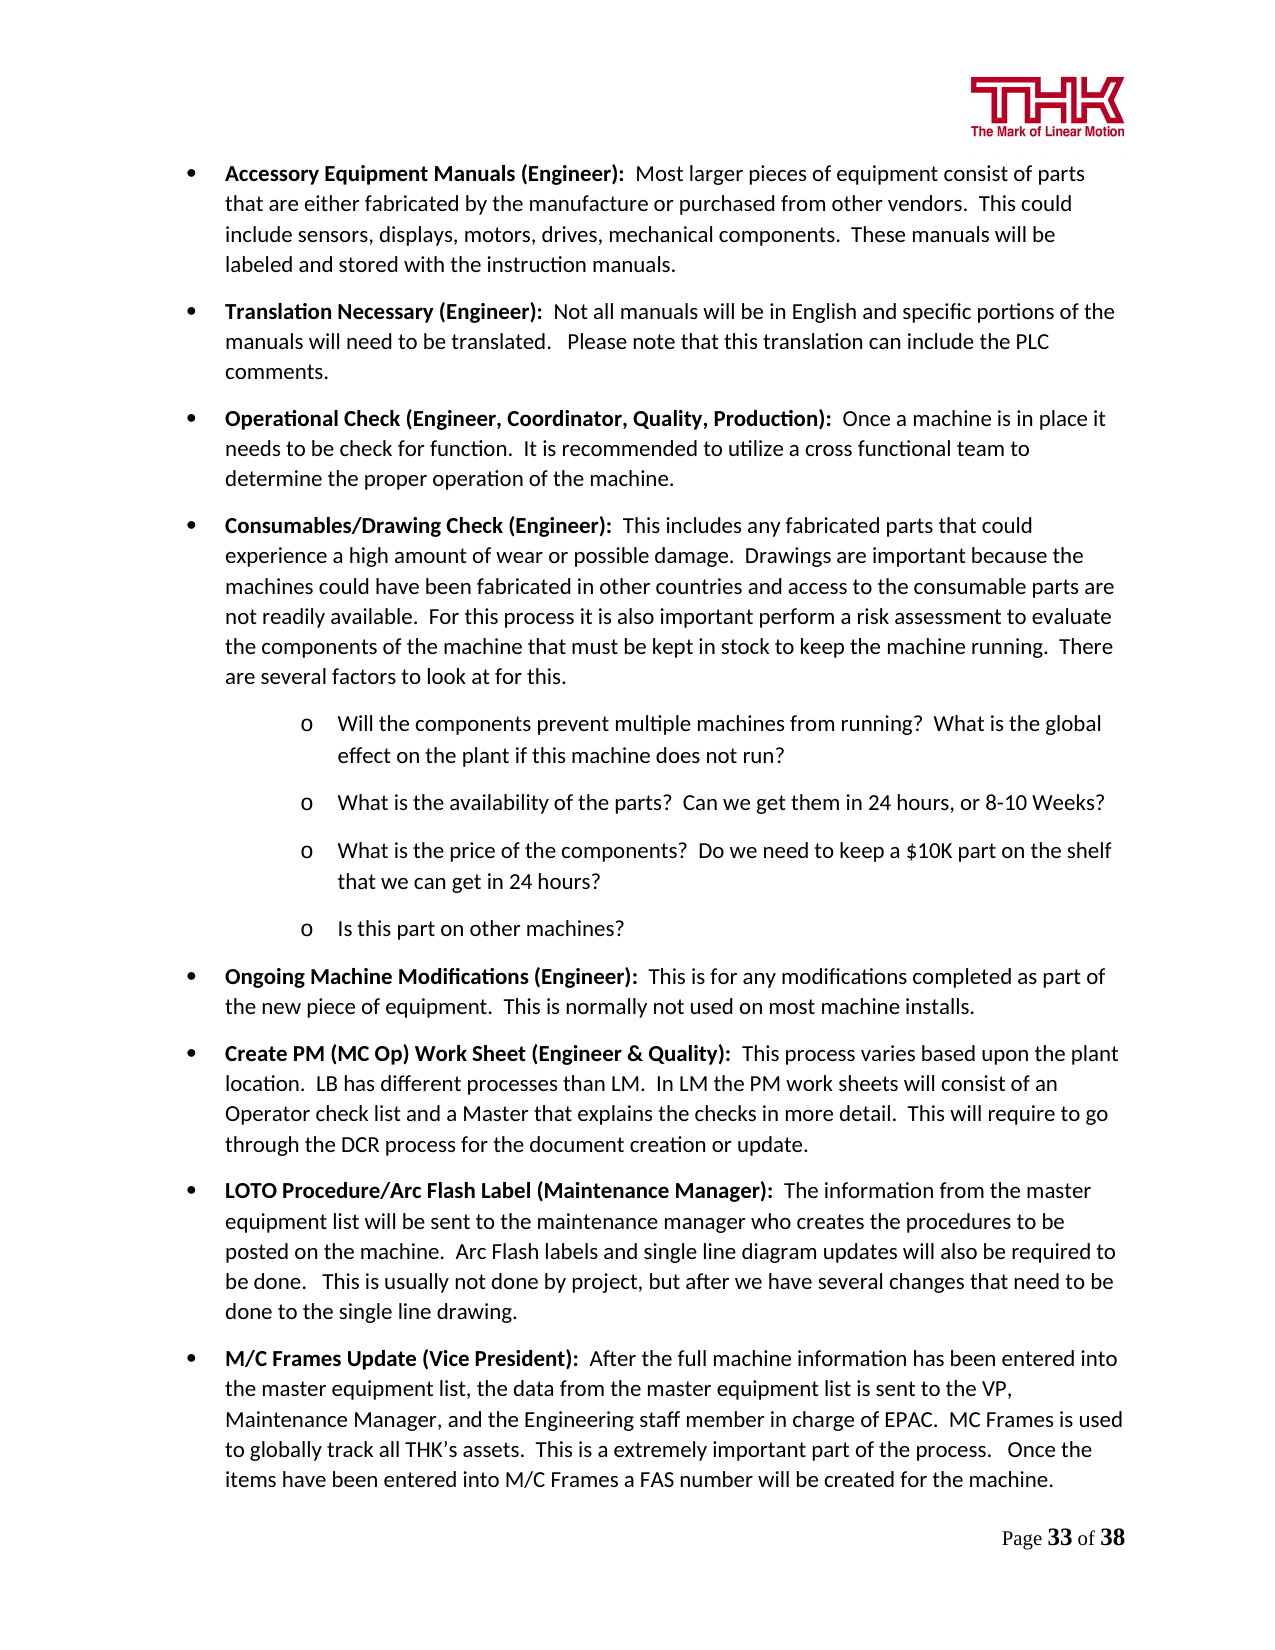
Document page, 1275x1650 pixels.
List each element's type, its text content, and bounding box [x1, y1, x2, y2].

list LOTO Procedure/Arc Flash Label (Maintenance Manager): The information from the master equipment list will be sent to the maintenance manager who creates the procedures to be posted on the machine. Arc Flash labels and single line diagram updates will also be required to be done. This is usually not done by project, but after we have several changes that need to be done to the single line drawing. [187, 1177, 1125, 1326]
picture [969, 75, 1125, 159]
list Is this part on other machines? [300, 914, 1125, 943]
list What is the price of the components? Do we need to keep a $10K part on the shelf that we can get in 24 hours? [300, 836, 1125, 895]
list Create PM (MC Op) Work Sheet (Engineer & Quality): This process varies based upon the plant location. LB has different processes than LM. In LM the PM work sheets will consist of an Operator check list and a Master that explains the checks in more detail. This will require to go through the DCR process for the document creation or update. [187, 1039, 1125, 1158]
list Operational Check (Engineer, Coordinator, Quality, Production): Once a machine is in place it needs to be check for function. It is recommended to utilize a cross functional team to determine the proper operation of the machine. [187, 404, 1125, 493]
list Accessory Equipment Manuals (Engineer): Most larger pieces of equipment consist of parts that are either fabricated by the manufacture or purchased from other vendors. This could include sensors, displays, motors, drives, mechanical components. These manuals will be labeled and stored with the instruction manuals. [187, 159, 1125, 278]
list Consumables/Drawing Check (Engineer): This includes any fabricated parts that could experience a high amount of wear or possible damage. Drawings are important because the machines could have been fabricated in other countries and access to the consumable parts are not readily available. For this process it is also important perform a risk assessment to evaluate the components of the machine that must be kept in stock to keep the machine running. There are several factors to look at for this. [187, 511, 1125, 691]
list What is the availability of the parts? Can we get them in 24 hours, or 8-10 Weeks? [300, 788, 1125, 817]
list M/C Frames Update (Vice President): After the full machine information has been entered into the master equipment list, the data from the master equipment list is sent to the VP, Maintenance Manager, and the Engineering staff member in charge of EPAC. MC Frames is used to globally track all THK’s assets. This is a extremely important part of the process. Once the items have been entered into M/C Frames a FAS number will be created for the machine. [187, 1344, 1125, 1493]
list Ongoing Machine Modifications (Engineer): This is for any modifications completed as part of the new piece of equipment. This is normally not used on most machine installs. [187, 962, 1125, 1020]
list Will the components prevent multiple machines from running? What is the global effect on the plant if this machine does not run? [300, 709, 1125, 769]
list Translation Necessary (Engineer): Not all manuals will be in English and specific portions of the manuals will need to be translated. Please note that this translation can include the PLC comments. [187, 297, 1125, 385]
